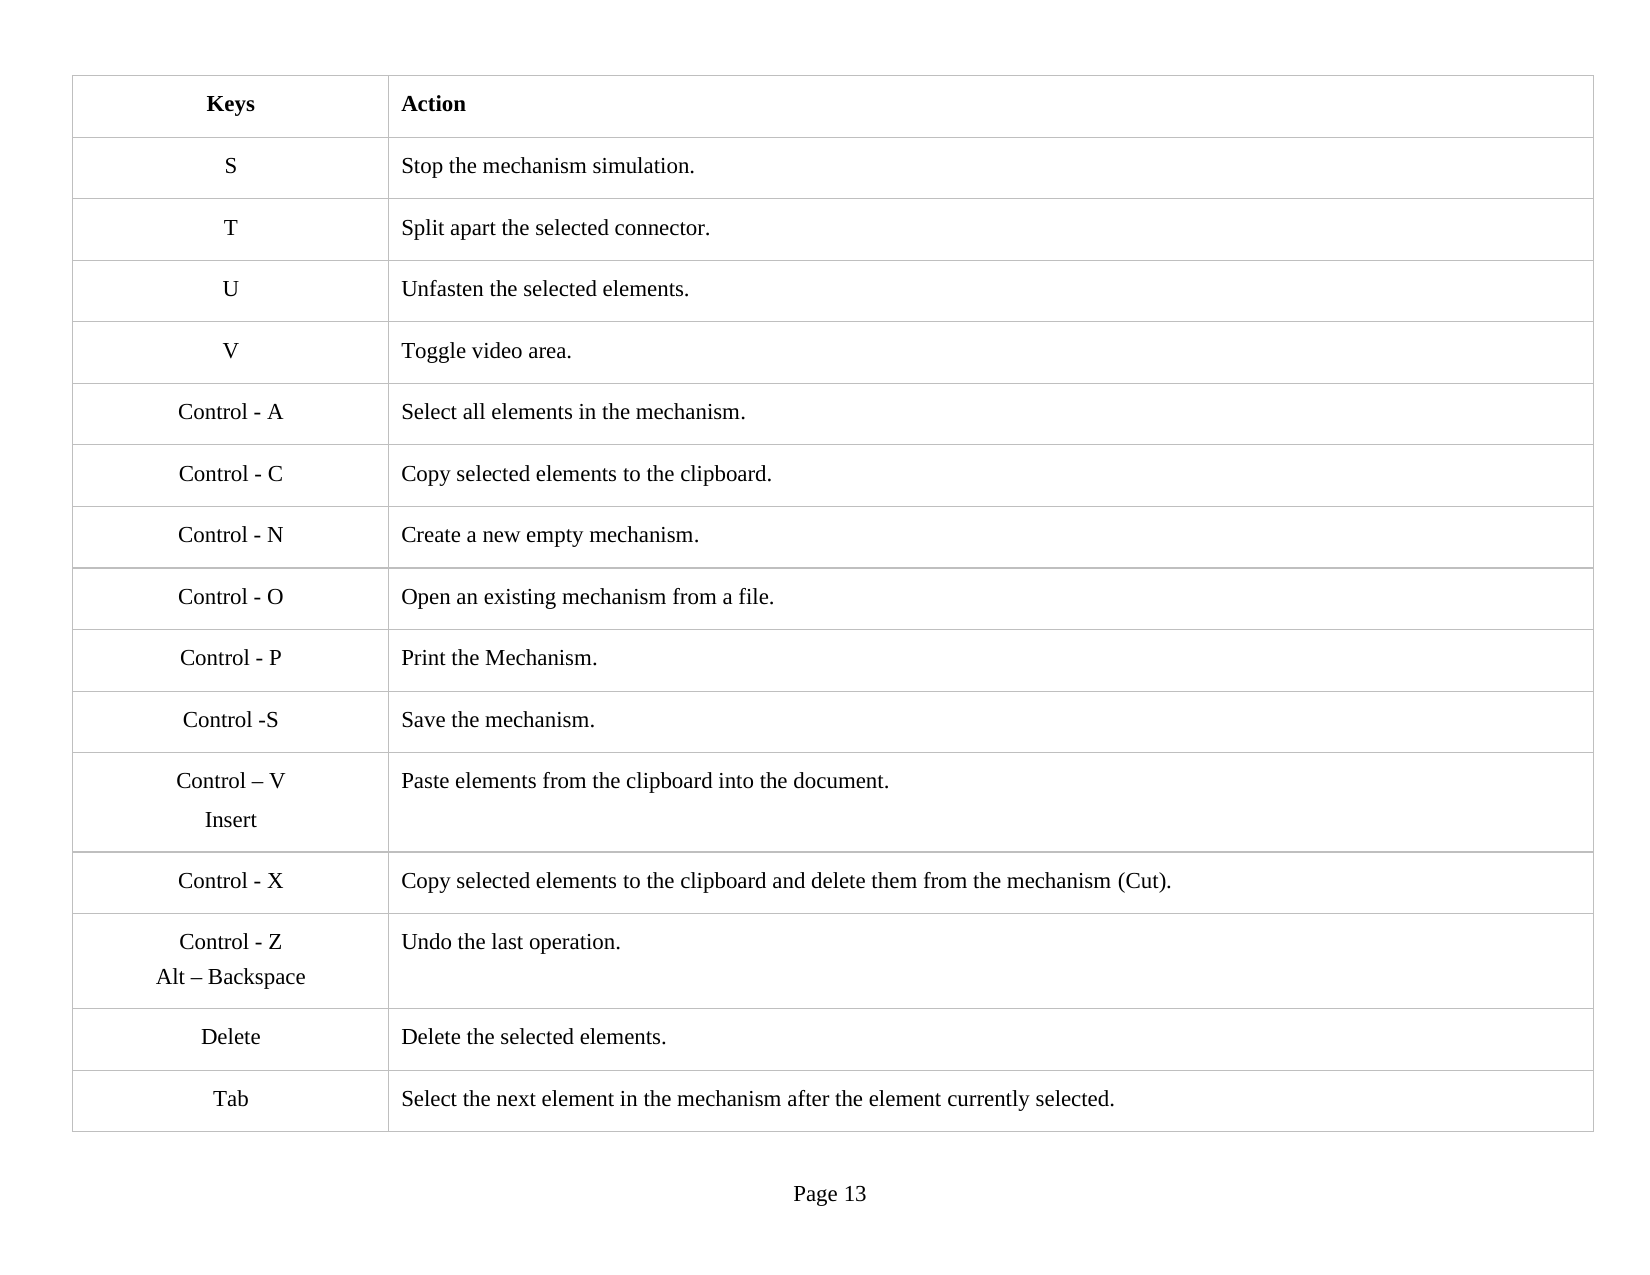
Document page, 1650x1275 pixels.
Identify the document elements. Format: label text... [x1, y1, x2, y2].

table_cell Open an existing mechanism from a file. [389, 569, 1593, 629]
table_cell Delete [73, 1009, 388, 1069]
table_cell Select the next element in the mechanism after the element currently selected. [389, 1071, 1593, 1131]
table_cell Undo the last operation. [389, 914, 1593, 1008]
table_cell Select all elements in the mechanism. [389, 384, 1593, 444]
table_cell Save the mechanism. [389, 692, 1593, 752]
table_cell Control - N [73, 507, 388, 567]
table_cell Control - P [73, 630, 388, 691]
table_cell Create a new empty mechanism. [389, 507, 1593, 567]
table_cell Print the Mechanism. [389, 630, 1593, 691]
table_cell Control - A [73, 384, 388, 444]
table_cell T [73, 199, 388, 260]
table_cell Control - Z Alt – Backspace [73, 914, 388, 1008]
table_cell U [73, 261, 388, 321]
table_cell Control – V Insert [73, 753, 388, 851]
table_cell Delete the selected elements. [389, 1009, 1593, 1069]
table_cell Copy selected elements to the clipboard and delete them from the mechanism (Cut). [389, 853, 1593, 913]
table_cell Control -S [73, 692, 388, 752]
table_cell Control - X [73, 853, 388, 913]
table_cell Control - C [73, 445, 388, 506]
table_cell Unfasten the selected elements. [389, 261, 1593, 321]
table_cell Control - O [73, 569, 388, 629]
table_header Keys [73, 76, 388, 137]
table_cell S [73, 138, 388, 198]
table_cell V [73, 322, 388, 383]
table_header Action [389, 76, 1593, 137]
table_cell Split apart the selected connector. [389, 199, 1593, 260]
table_cell Tab [73, 1071, 388, 1131]
table_cell Stop the mechanism simulation. [389, 138, 1593, 198]
table_cell Copy selected elements to the clipboard. [389, 445, 1593, 506]
table_cell Toggle video area. [389, 322, 1593, 383]
table_cell Paste elements from the clipboard into the document. [389, 753, 1593, 851]
